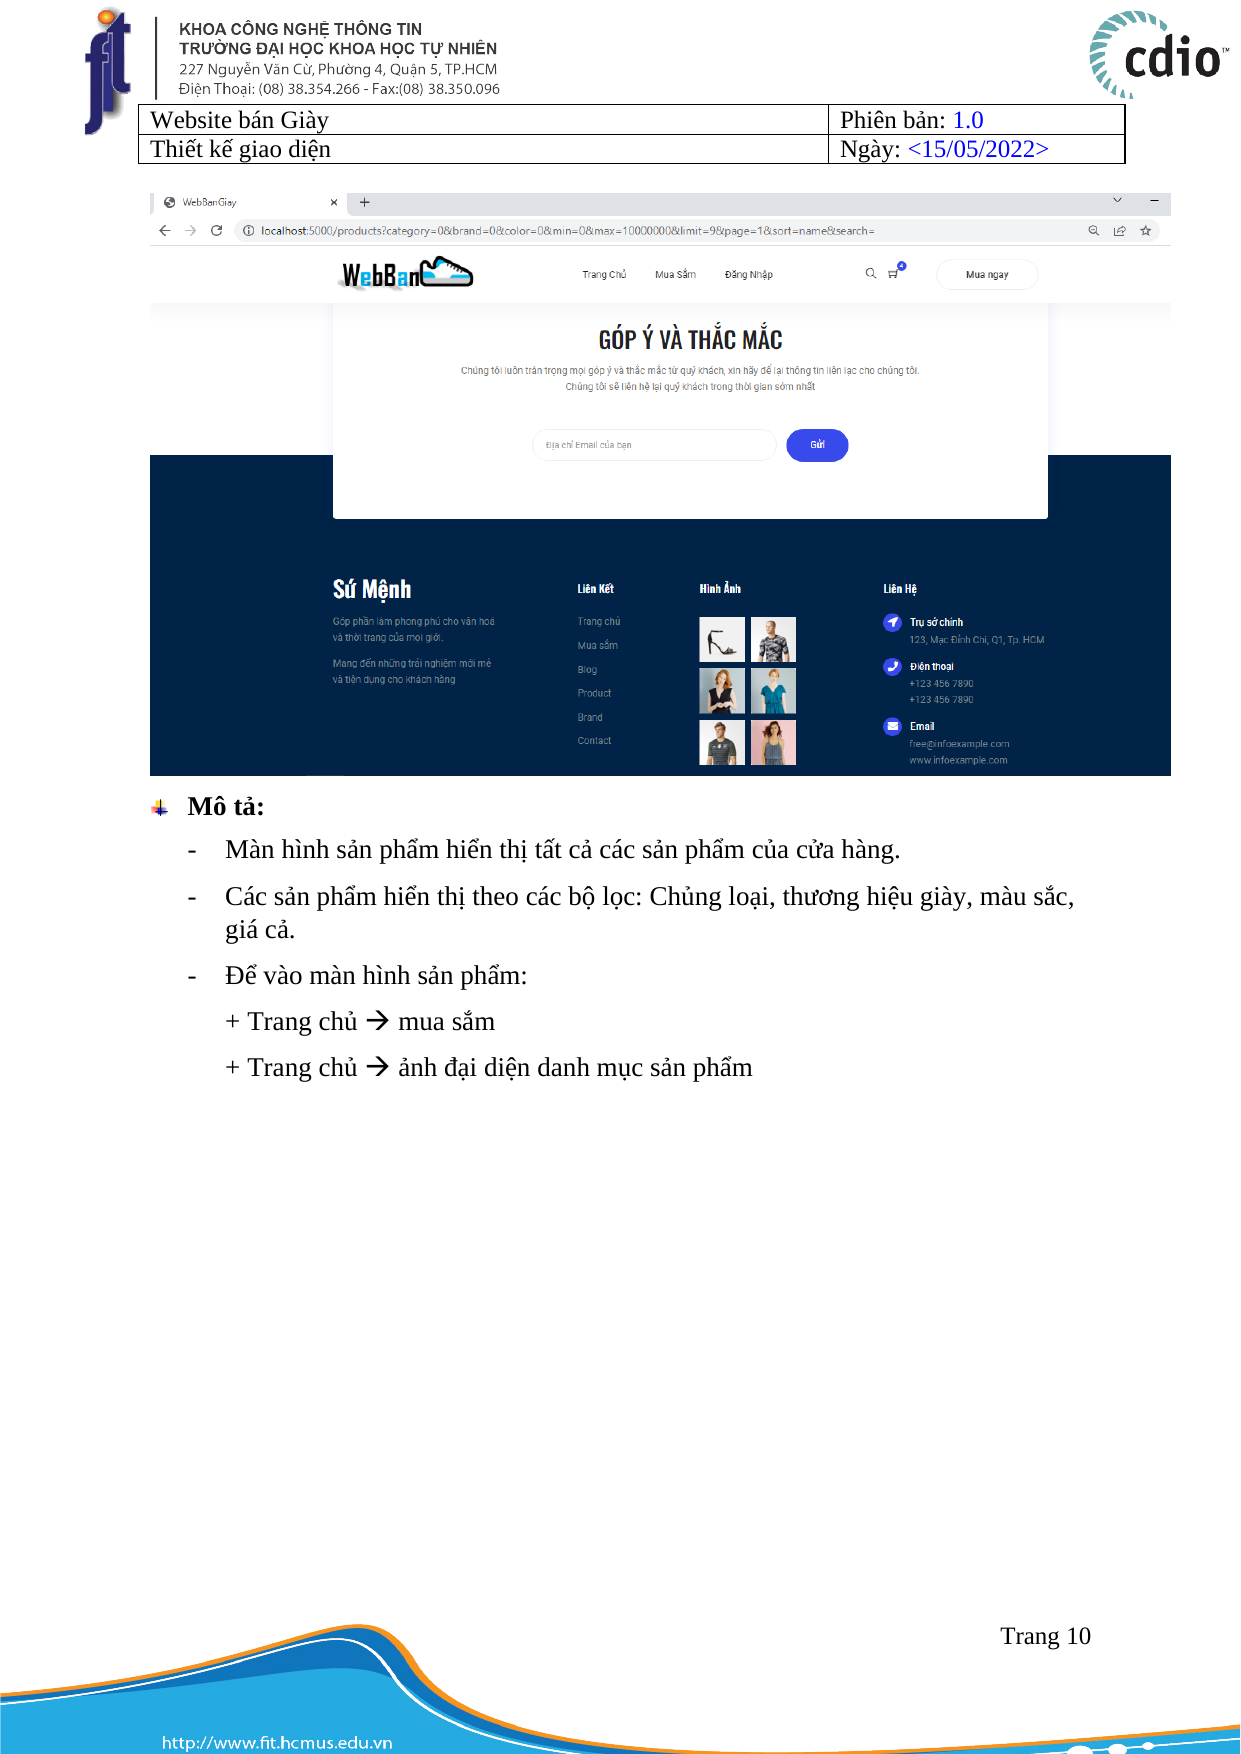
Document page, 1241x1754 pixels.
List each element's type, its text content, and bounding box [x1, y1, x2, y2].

picture [0, 1621, 1241, 1754]
picture [150, 193, 1171, 776]
list Các sản phẩm hiển thị theo các bộ lọc: Chủng loại, thương hiệu giày, màu sắc, giá cả. [187, 880, 1090, 944]
list Để vào màn hình sản phẩm: [187, 959, 1090, 990]
list Mô tả: [150, 790, 1090, 821]
list + Trang chủ mua sắm [225, 1005, 1090, 1037]
picture [61, 0, 1241, 159]
list Màn hình sản phẩm hiển thị tất cả các sản phẩm của cửa hàng. [187, 834, 1090, 865]
picture [151, 798, 168, 816]
list + Trang chủ ảnh đại diện danh mục sản phẩm [225, 1052, 1090, 1083]
picture [139, 135, 828, 159]
picture [829, 105, 1124, 134]
picture [139, 105, 828, 134]
picture [829, 135, 1124, 159]
